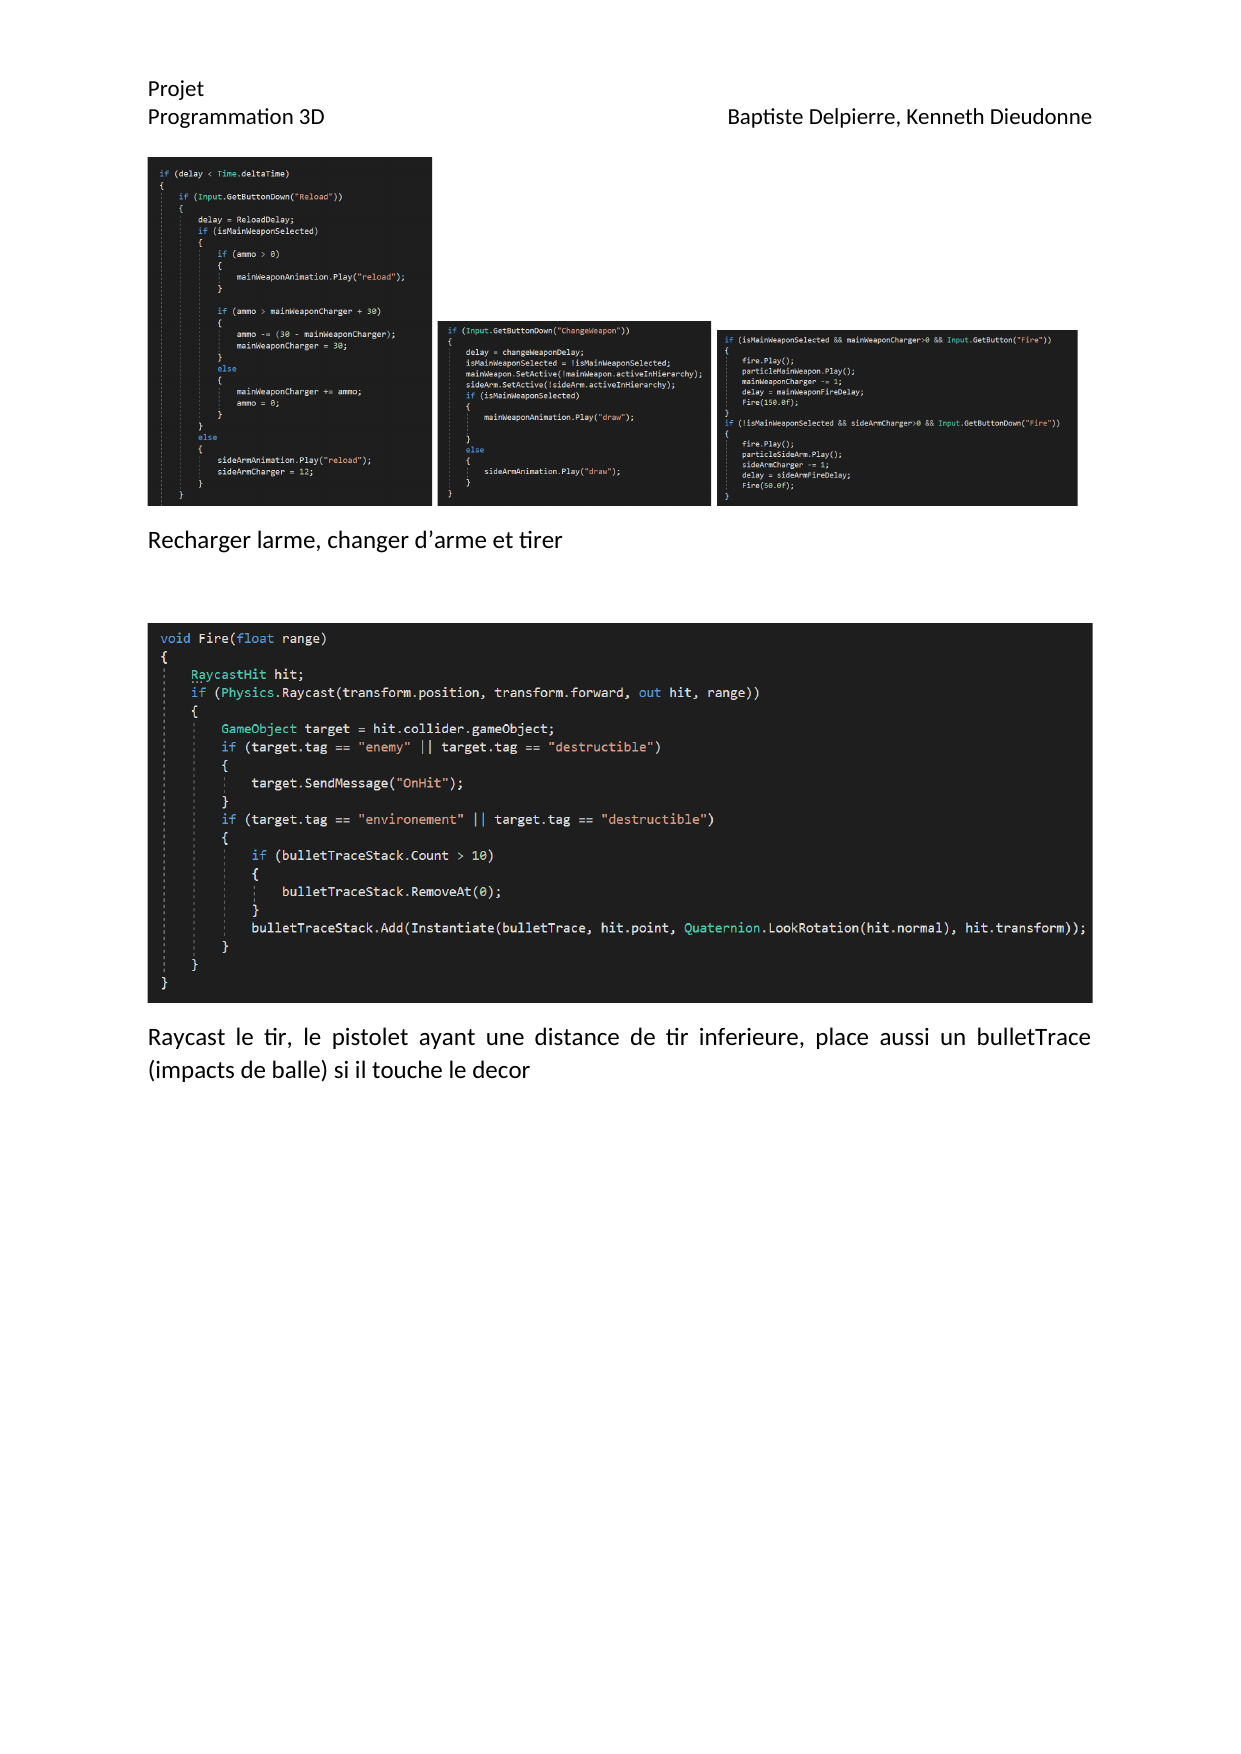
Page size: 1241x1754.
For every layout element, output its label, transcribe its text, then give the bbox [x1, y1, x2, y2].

picture [437, 321, 712, 506]
text Recharger larme, changer d’arme et tirer [148, 524, 1093, 555]
picture [147, 157, 433, 506]
text Raycast le tir, le pistolet ayant une distance de tir inferieure, place aussi un bulletTrace (impacts de balle) si il touche le decor [148, 1021, 1093, 1085]
picture [717, 330, 1078, 506]
picture [147, 623, 1093, 1003]
